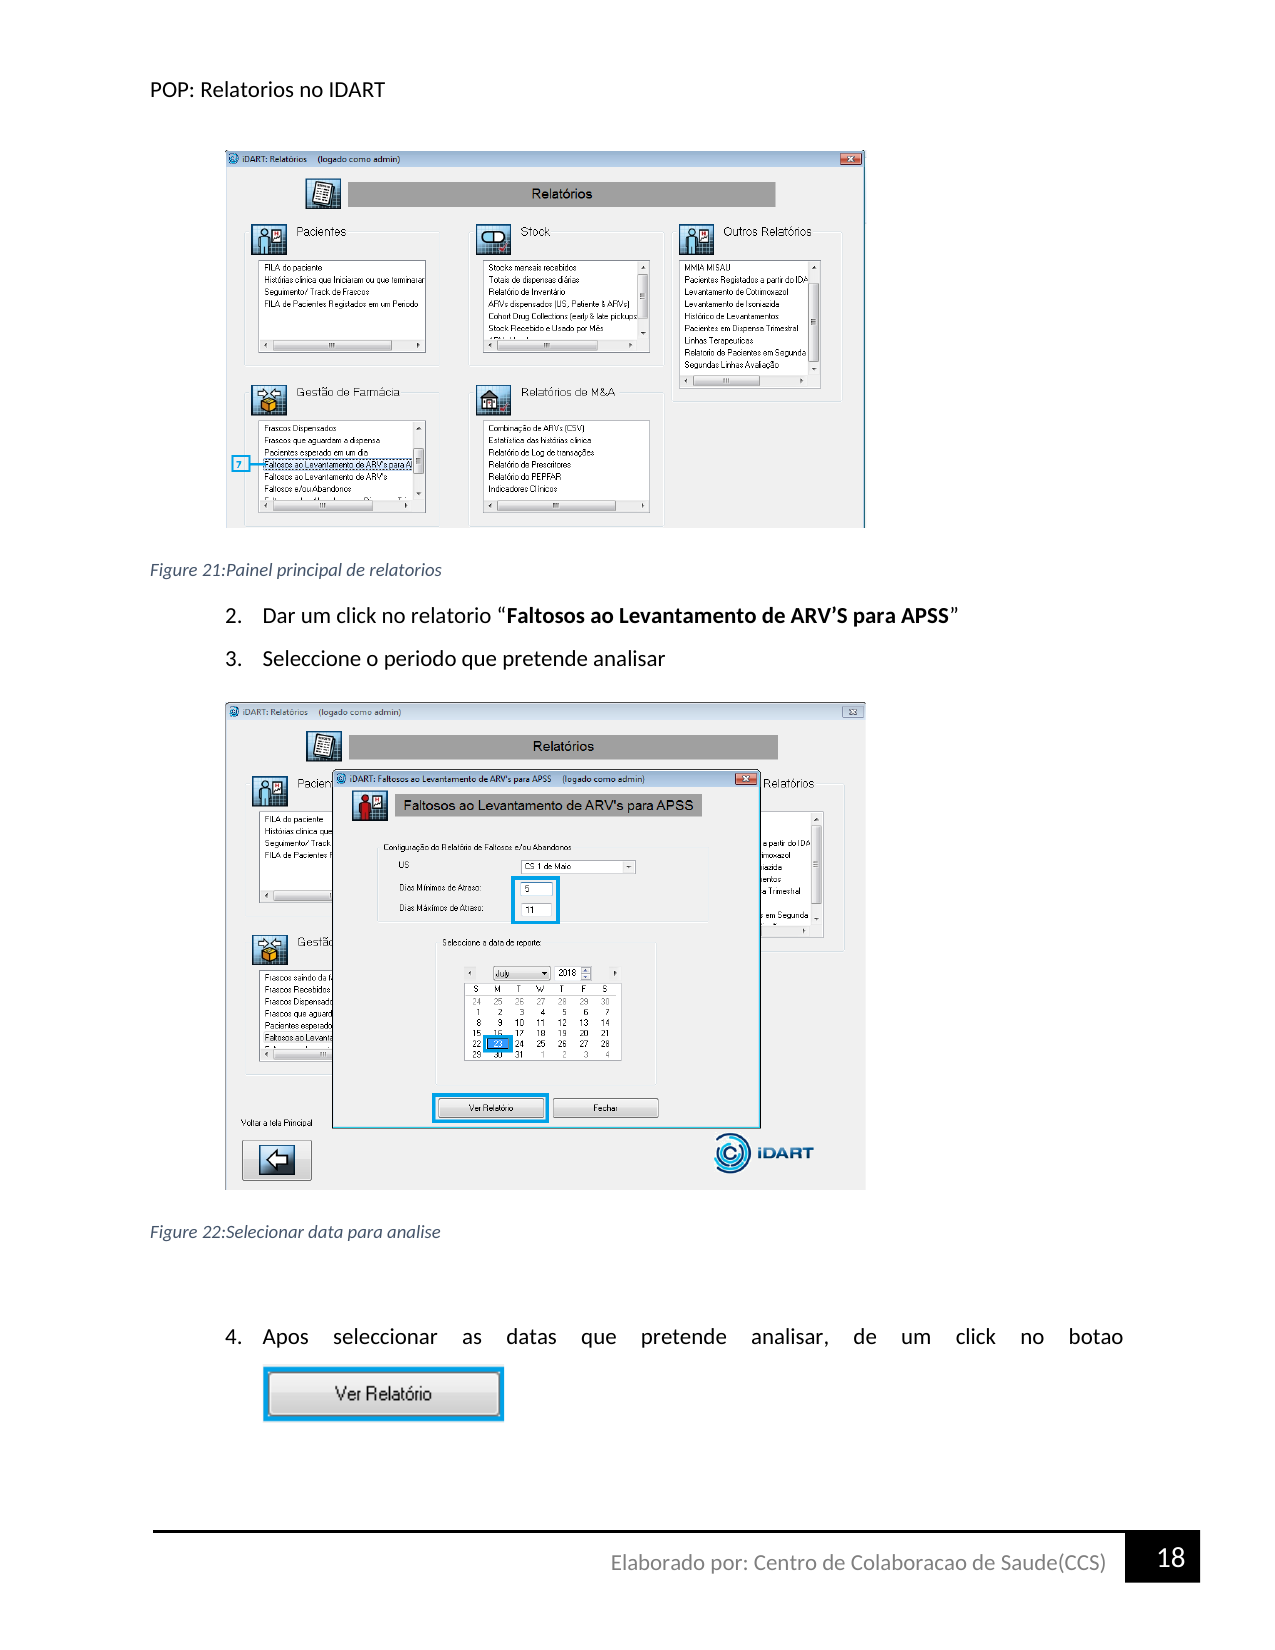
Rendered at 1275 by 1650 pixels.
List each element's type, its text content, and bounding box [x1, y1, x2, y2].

picture [225, 150, 867, 528]
picture [268, 1372, 500, 1416]
picture [262, 1364, 505, 1423]
text Figure 22:Selecionar data para analise [150, 1220, 1125, 1243]
list Seleccione o periodo que pretende analisar [225, 644, 1125, 672]
picture [225, 702, 866, 1190]
list Dar um click no relatorio “Faltosos ao Levantamento de ARV’S para APSS” [225, 602, 1125, 630]
text Figure 21:Painel principal de relatorios [150, 558, 1125, 581]
